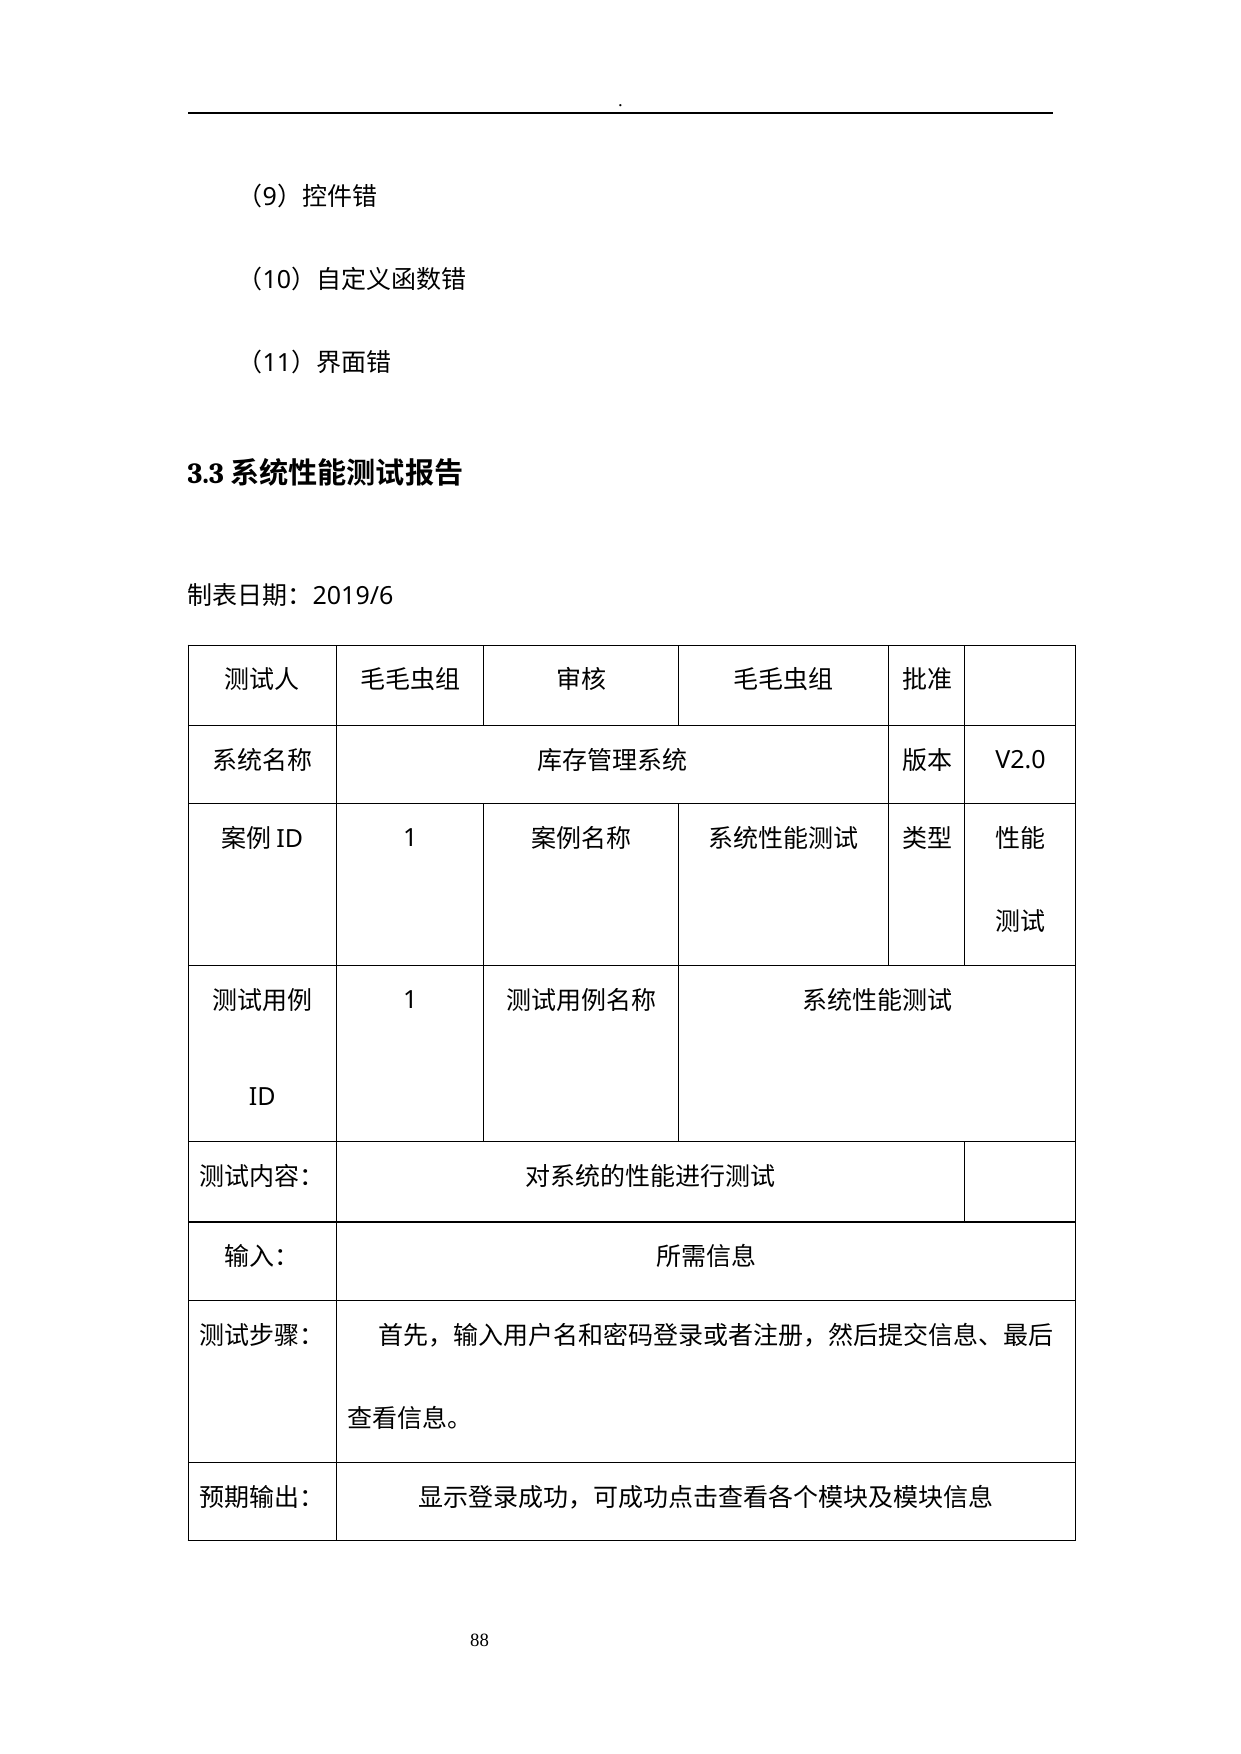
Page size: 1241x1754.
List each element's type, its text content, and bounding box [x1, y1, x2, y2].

text 制表日期：2019/6 [187, 561, 1053, 626]
table_header 测试人 [189, 646, 336, 725]
table_header [965, 646, 1075, 725]
table_header 批准 [889, 646, 964, 725]
table_cell 系统名称 [189, 726, 336, 803]
table_cell 性能 测试 [965, 804, 1075, 965]
table_cell 首先，输入用户名和密码登录或者注册，然后提交信息、最后 查看信息。 [337, 1301, 1075, 1462]
table_header 毛毛虫组 [679, 646, 888, 725]
table_cell 测试用例ID [189, 966, 336, 1141]
list 自定义函数错 [187, 245, 1053, 310]
table_cell 测试步骤： [189, 1301, 336, 1462]
table_cell 对系统的性能进行测试 [337, 1142, 964, 1221]
list 界面错 [187, 328, 1053, 393]
list 控件错 [187, 162, 1053, 227]
table_cell 所需信息 [337, 1223, 1075, 1300]
table_cell 案例ID [189, 804, 336, 965]
table_cell 测试内容： [189, 1142, 336, 1221]
table_cell 测试用例名称 [484, 966, 678, 1141]
table_header 审核 [484, 646, 678, 725]
table_cell 类型 [889, 804, 964, 965]
table_cell 系统性能测试 [679, 966, 1075, 1141]
table_cell [965, 1142, 1075, 1221]
table_cell 系统性能测试 [679, 804, 888, 965]
table_cell 输入： [189, 1223, 336, 1300]
table_cell 预期输出： [189, 1463, 336, 1540]
table_cell 案例名称 [484, 804, 678, 965]
table_cell V2.0 [965, 726, 1075, 803]
table_header 毛毛虫组 [337, 646, 483, 725]
table_cell 1 [337, 966, 483, 1141]
table_cell 显示登录成功，可成功点击查看各个模块及模块信息 [337, 1463, 1075, 1540]
table_cell 库存管理系统 [337, 726, 888, 803]
table_cell 1 [337, 804, 483, 965]
table_cell 版本 [889, 726, 964, 803]
